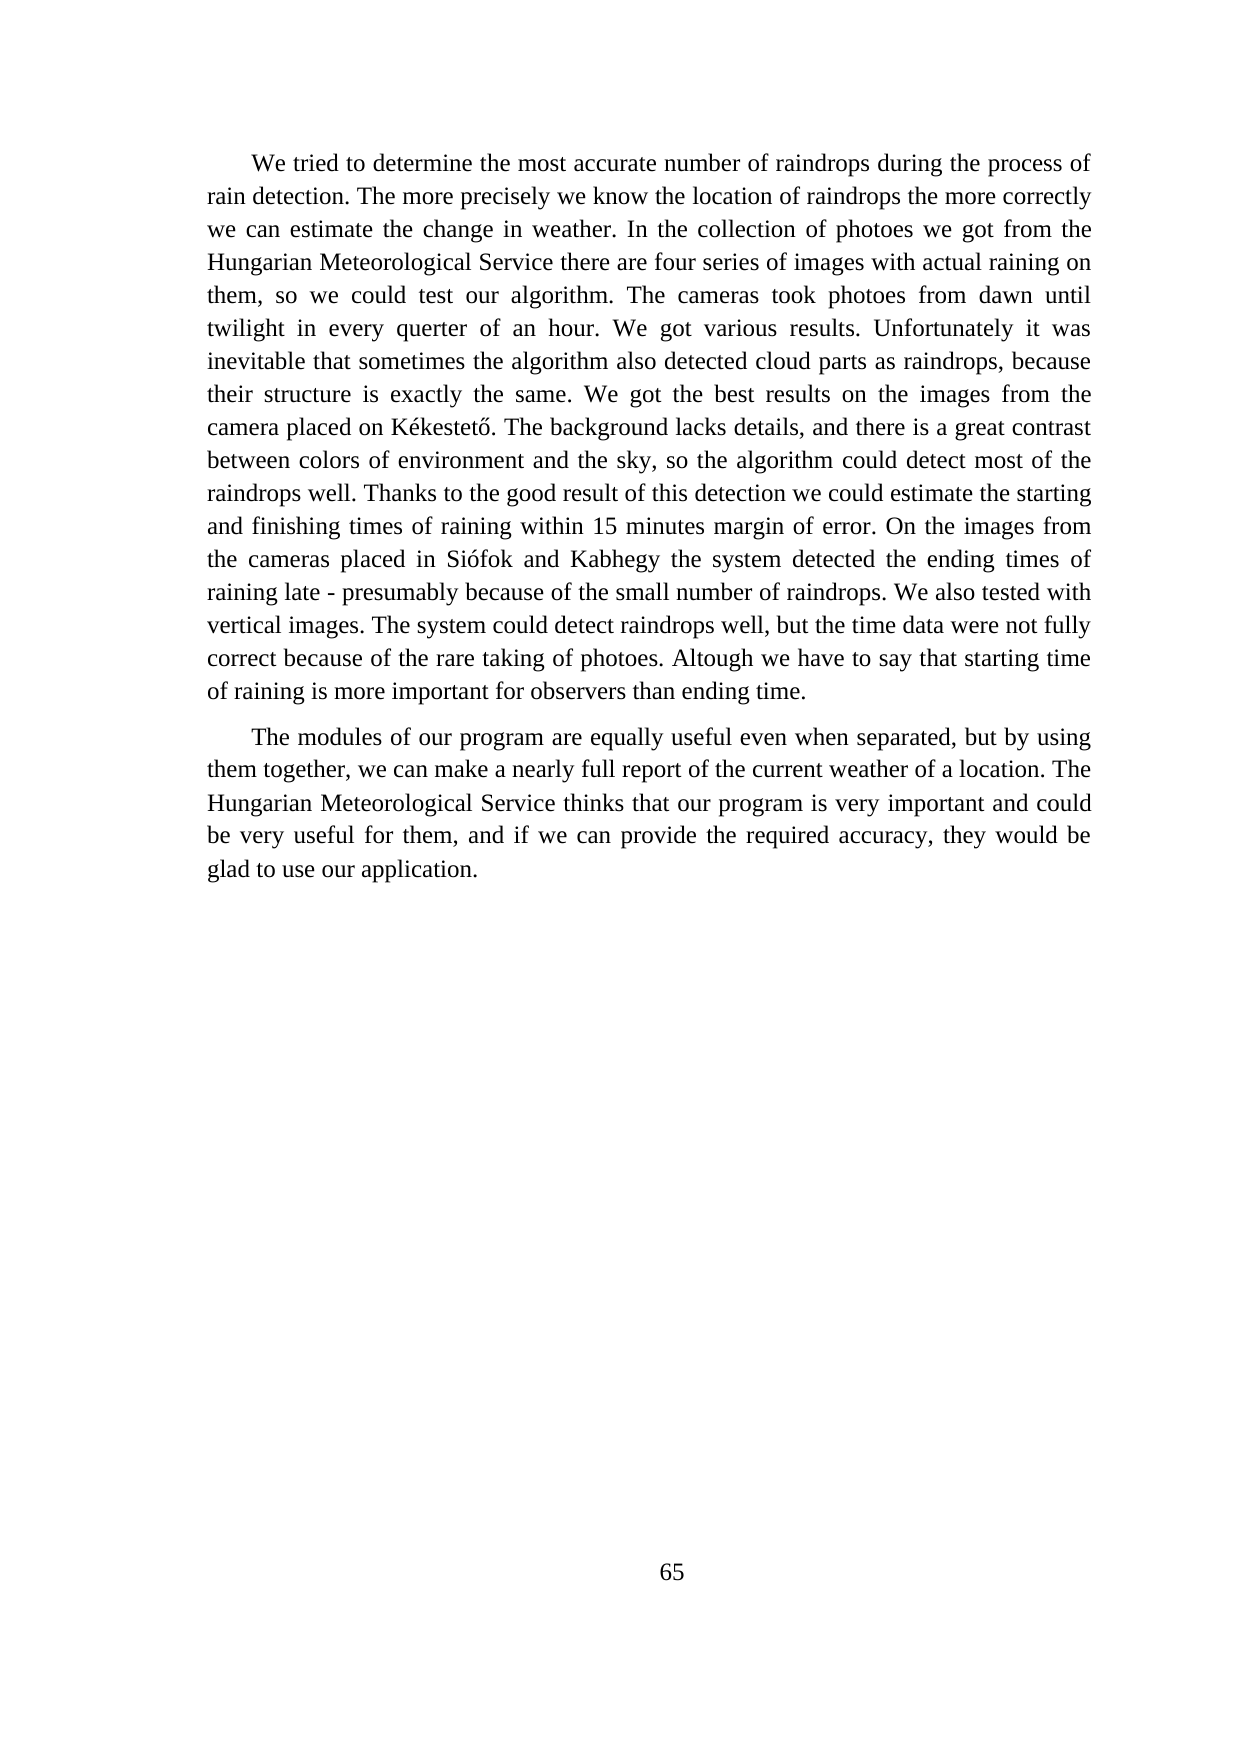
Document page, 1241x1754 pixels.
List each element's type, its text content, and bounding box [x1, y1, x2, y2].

text The modules of our program are equally useful even when separated, but by using them together, we can make a nearly full report of the current weather of a location. The Hungarian Meteorological Service thinks that our program is very important and could be very useful for them, and if we can provide the required accuracy, they would be glad to use our application. [207, 722, 1092, 882]
text We tried to determine the most accurate number of raindrops during the process of rain detection. The more precisely we know the location of raindrops the more correctly we can estimate the change in weather. In the collection of photoes we got from the Hungarian Meteorological Service there are four series of images with actual raining on them, so we could test our algorithm. The cameras took photoes from dawn until twilight in every querter of an hour. We got various results. Unfortunately it was inevitable that sometimes the algorithm also detected cloud parts as raindrops, because their structure is exactly the same. We got the best results on the images from the camera placed on Kékestető. The background lacks details, and there is a great contrast between colors of environment and the sky, so the algorithm could detect most of the raindrops well. Thanks to the good result of this detection we could estimate the starting and finishing times of raining within 15 minutes margin of error. On the images from the cameras placed in Siófok and Kabhegy the system detected the ending times of raining late - presumably because of the small number of raindrops. We also tested with vertical images. The system could detect raindrops well, but the time data were not fully correct because of the rare taking of photoes. Altough we have to say that starting time of raining is more important for observers than ending time. [207, 148, 1092, 705]
